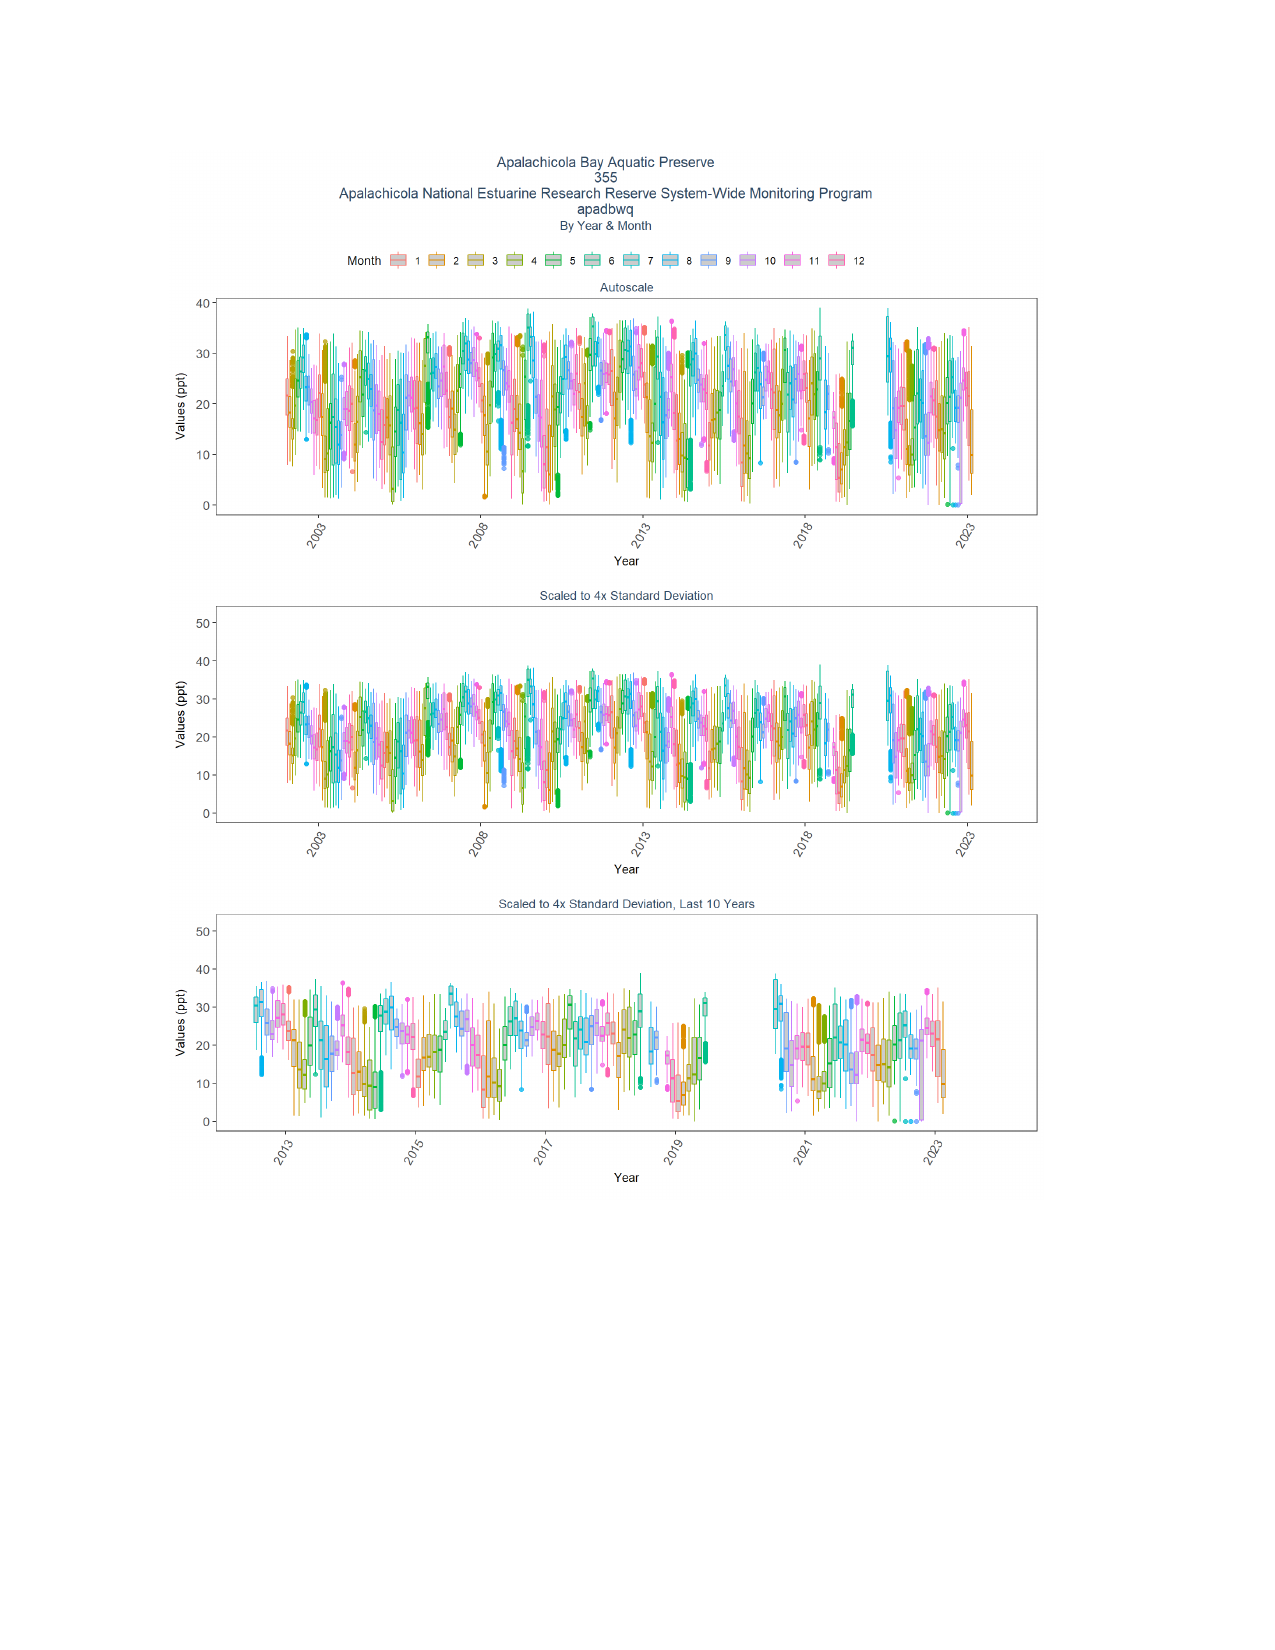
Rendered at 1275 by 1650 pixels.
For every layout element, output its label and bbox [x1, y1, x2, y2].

picture [168, 150, 1044, 1200]
